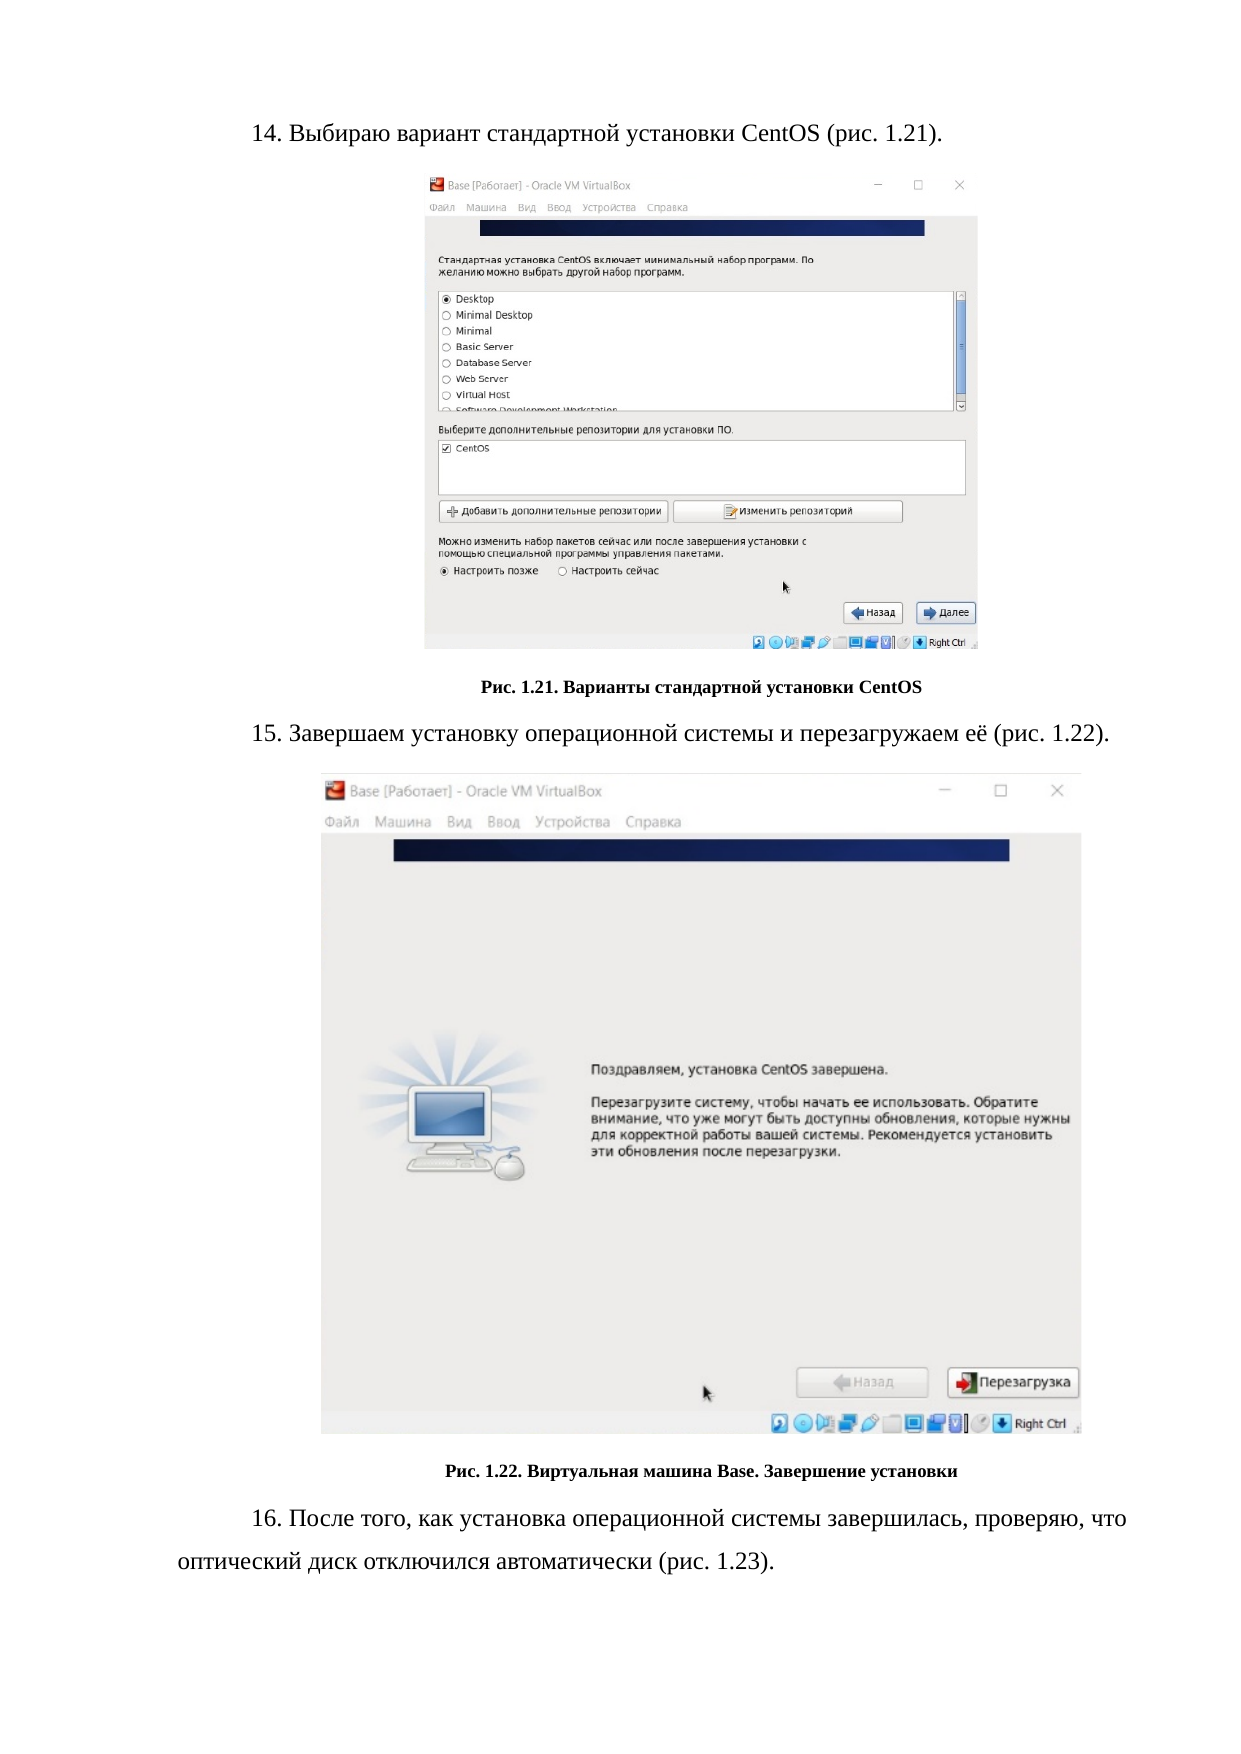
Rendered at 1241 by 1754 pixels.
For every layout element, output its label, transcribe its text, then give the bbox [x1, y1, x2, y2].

text 15. Завершаем установку операционной системы и перезагружаем её (рис. 1.22). [177, 718, 1152, 747]
picture [424, 173, 978, 649]
text Рис. 1.22. Виртуальная машина Base. Завершение установки [177, 1460, 1152, 1482]
picture [321, 773, 1082, 1434]
text 14. Выбираю вариант стандартной установки CentOS (рис. 1.21). [177, 118, 1152, 147]
text 16. После того, как установка операционной системы завершилась, проверяю, что оптический диск отключился автоматически (рис. 1.23). [177, 1503, 1152, 1574]
text Рис. 1.21. Варианты стандартной установки CentOS [177, 676, 1152, 697]
